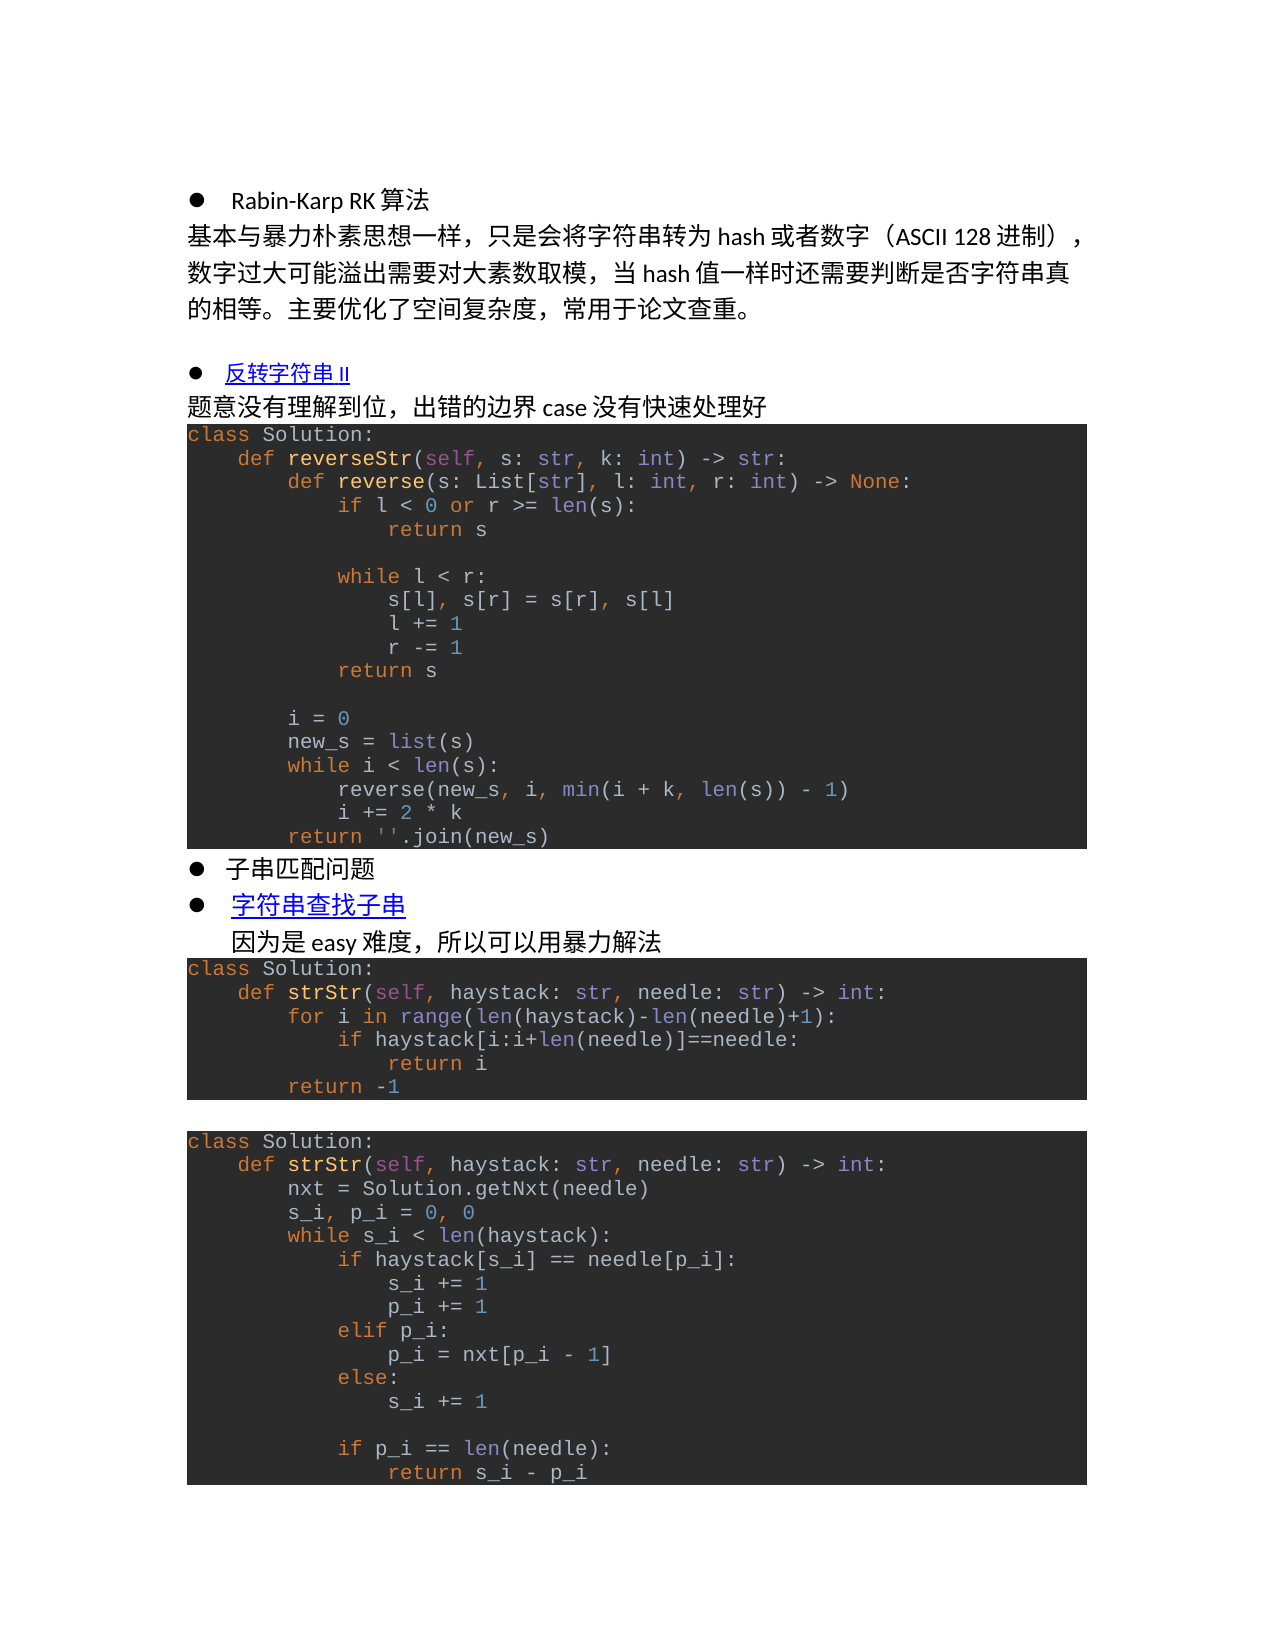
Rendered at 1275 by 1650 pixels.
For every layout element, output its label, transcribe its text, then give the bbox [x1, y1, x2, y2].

text class Solution: def strStr(self, haystack: str, needle: str) -> int: for i in range(len(haystack)-len(needle)+1): if haystack[i:i+len(needle)]==needle: return i return -1 [187, 958, 1087, 1100]
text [187, 1131, 1087, 1485]
text 因为是easy难度，所以可以用暴力解法 [231, 922, 1087, 958]
text class Solution: def reverseStr(self, s: str, k: int) -> str: def reverse(s: List[str], l: int, r: int) -> None: if l < 0 or r >= len(s): return s while l < r: s[l], s[r] = s[r], s[l] l += 1 r -= 1 return s i = 0 new_s = list(s) while i < len(s): reverse(new_s, i, min(i + k, len(s)) - 1) i += 2 * k return ''.join(new_s) [187, 424, 1087, 849]
list 子串匹配问题 [187, 849, 1087, 886]
text 基本与暴力朴素思想一样，只是会将字符串转为hash或者数字（ASCII 128进制），数字过大可能溢出需要对大素数取模，当hash值一样时还需要判断是否字符串真的相等。主要优化了空间复杂度，常用于论文查重。 [187, 217, 1087, 326]
list 反转字符串II [187, 356, 1087, 388]
list Rabin-Karp RK算法 [187, 181, 1087, 217]
text 题意没有理解到位，出错的边界case没有快速处理好 [187, 388, 1087, 424]
list 字符串查找子串 [187, 886, 1087, 922]
